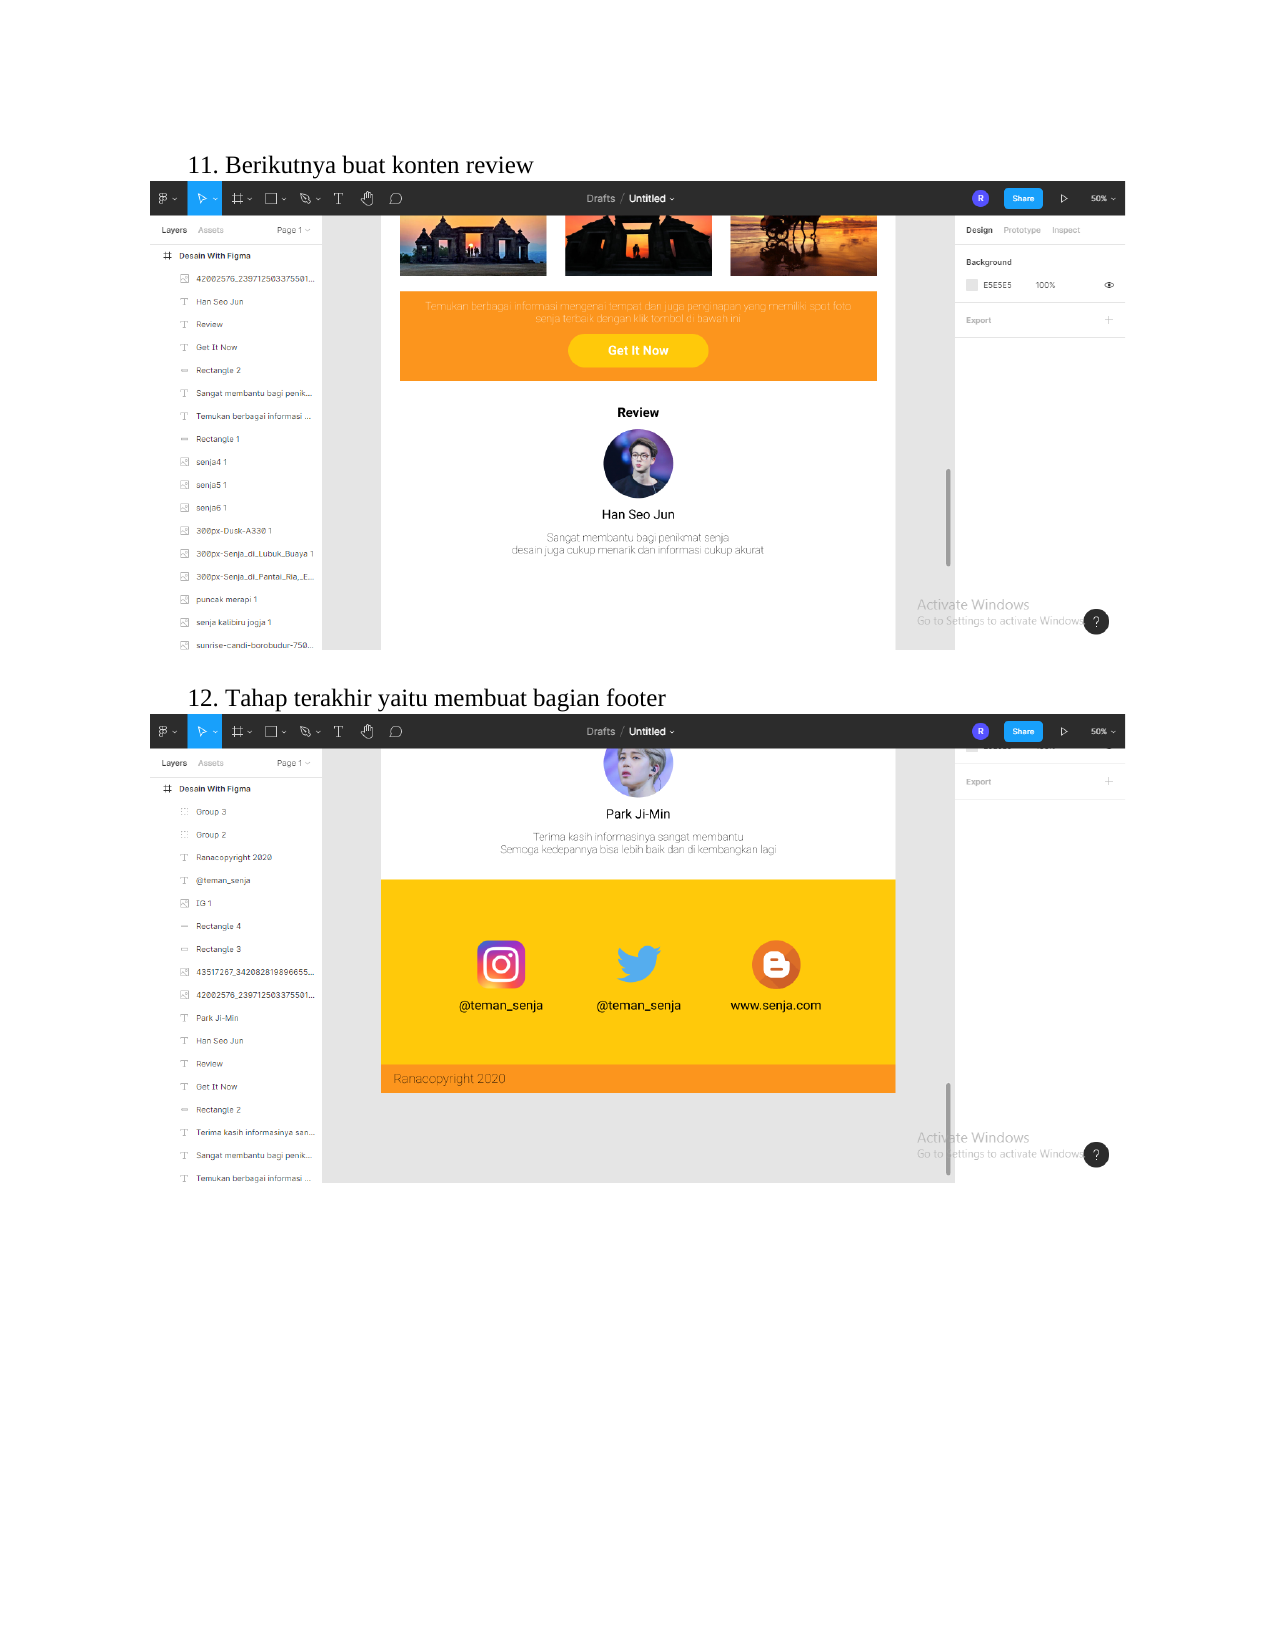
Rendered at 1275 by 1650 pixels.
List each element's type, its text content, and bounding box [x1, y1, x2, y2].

picture [150, 181, 1125, 650]
picture [150, 714, 1125, 1183]
list Tahap terakhir yaitu membuat bagian footer [187, 683, 1125, 712]
list Berikutnya buat konten review [187, 150, 1125, 179]
